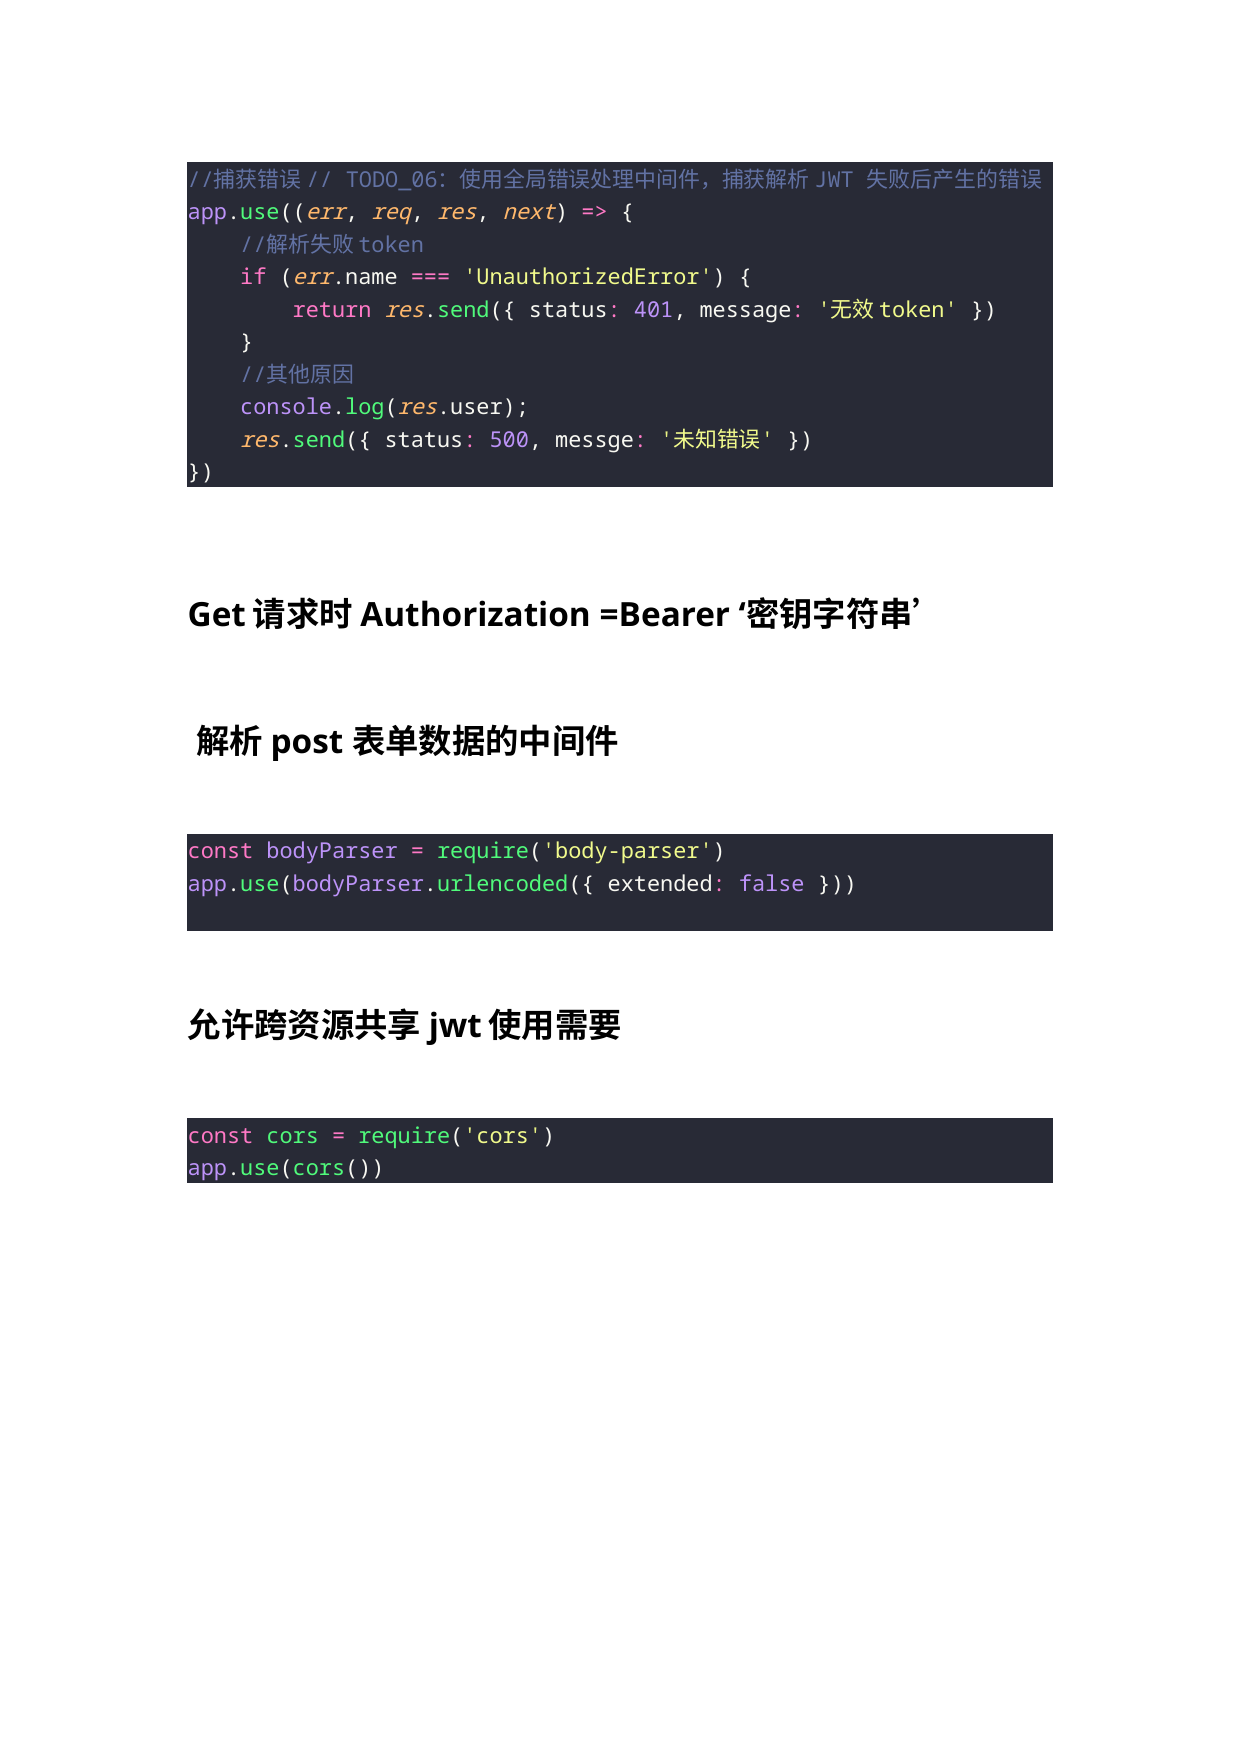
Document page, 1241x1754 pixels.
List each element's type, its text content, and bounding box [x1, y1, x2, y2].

text app.use(cors()) [187, 1151, 1053, 1183]
text const bodyParser = require('body-parser') [187, 834, 1053, 866]
text app.use((err, req, res, next) => { [187, 194, 1053, 227]
text } [187, 324, 1053, 357]
text console.log(res.user); [187, 389, 1053, 422]
subtitle 允许跨资源共享 jwt使用需要 [187, 991, 1053, 1056]
text }) [187, 454, 1053, 487]
text res.send({ status: 500, messge: '未知错误' }) [187, 422, 1053, 454]
text return res.send({ status: 401, message: '无效token' }) [187, 292, 1053, 324]
text //其他原因 [187, 357, 1053, 389]
text if (err.name === 'UnauthorizedError') { [187, 259, 1053, 292]
text //解析失败token [187, 227, 1053, 259]
text const cors = require('cors') [187, 1118, 1053, 1151]
subtitle Get请求时 Authorization =Bearer ‘密钥字符串’ [187, 579, 1053, 644]
text app.use(bodyParser.urlencoded({ extended: false })) [187, 866, 1053, 899]
subtitle 解析 post 表单数据的中间件 [187, 706, 1053, 771]
text //捕获错误 // TODO_06：使用全局错误处理中间件，捕获解析 JWT 失败后产生的错误 [187, 162, 1053, 194]
